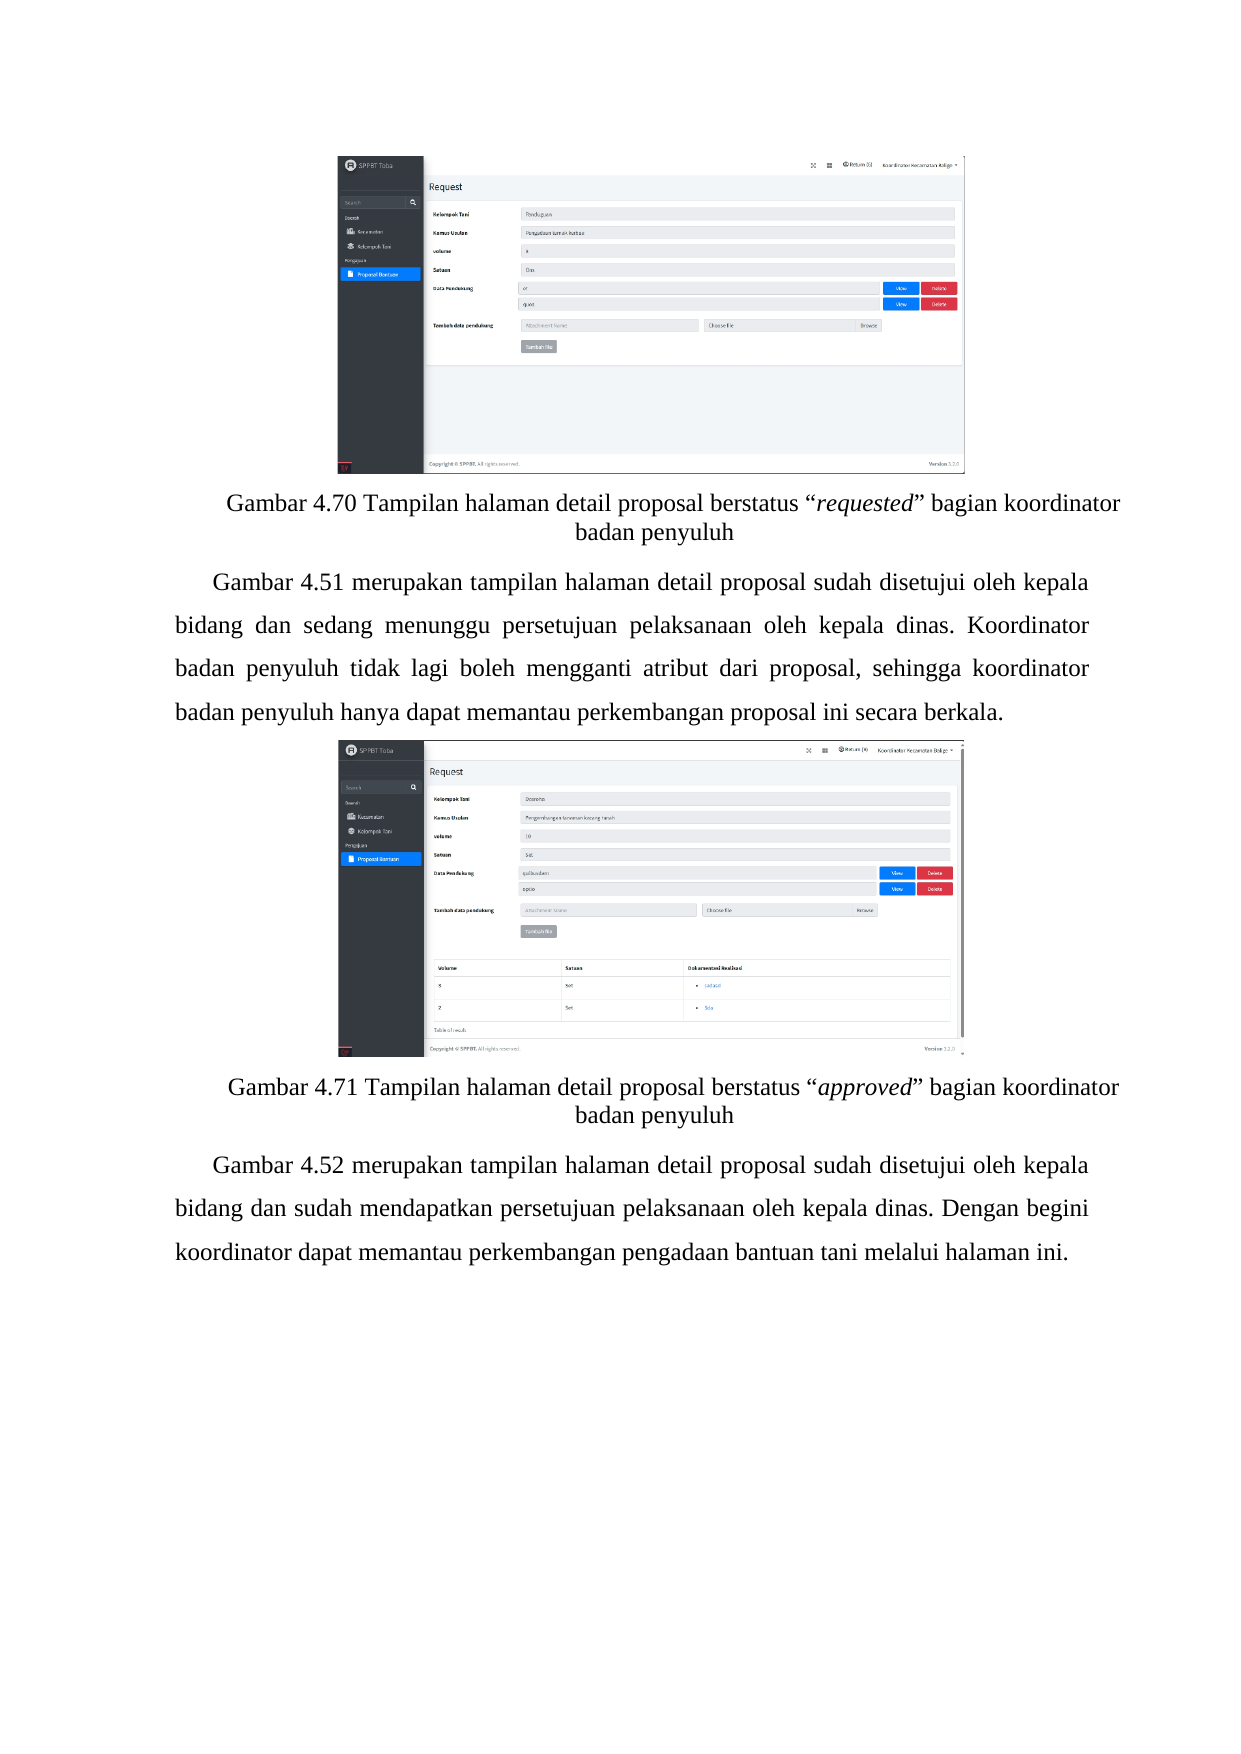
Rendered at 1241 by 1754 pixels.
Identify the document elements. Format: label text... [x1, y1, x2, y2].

text Gambar 4.52 merupakan tampilan halaman detail proposal sudah disetujui oleh kepala bidang dan sudah mendapatkan persetujuan pelaksanaan oleh kepala dinas. Dengan begini koordinator dapat memantau perkembangan pengadaan bantuan tani melalui halaman ini. [175, 1150, 1090, 1265]
text Gambar 4.51 merupakan tampilan halaman detail proposal sudah disetujui oleh kepala bidang dan sedang menunggu persetujuan pelaksanaan oleh kepala dinas. Koordinator badan penyuluh tidak lagi boleh mengganti atribut dari proposal, sehingga koordinator badan penyuluh hanya dapat memantau perkembangan proposal ini secara berkala. [175, 567, 1090, 726]
picture [338, 740, 964, 1057]
picture [337, 156, 965, 474]
